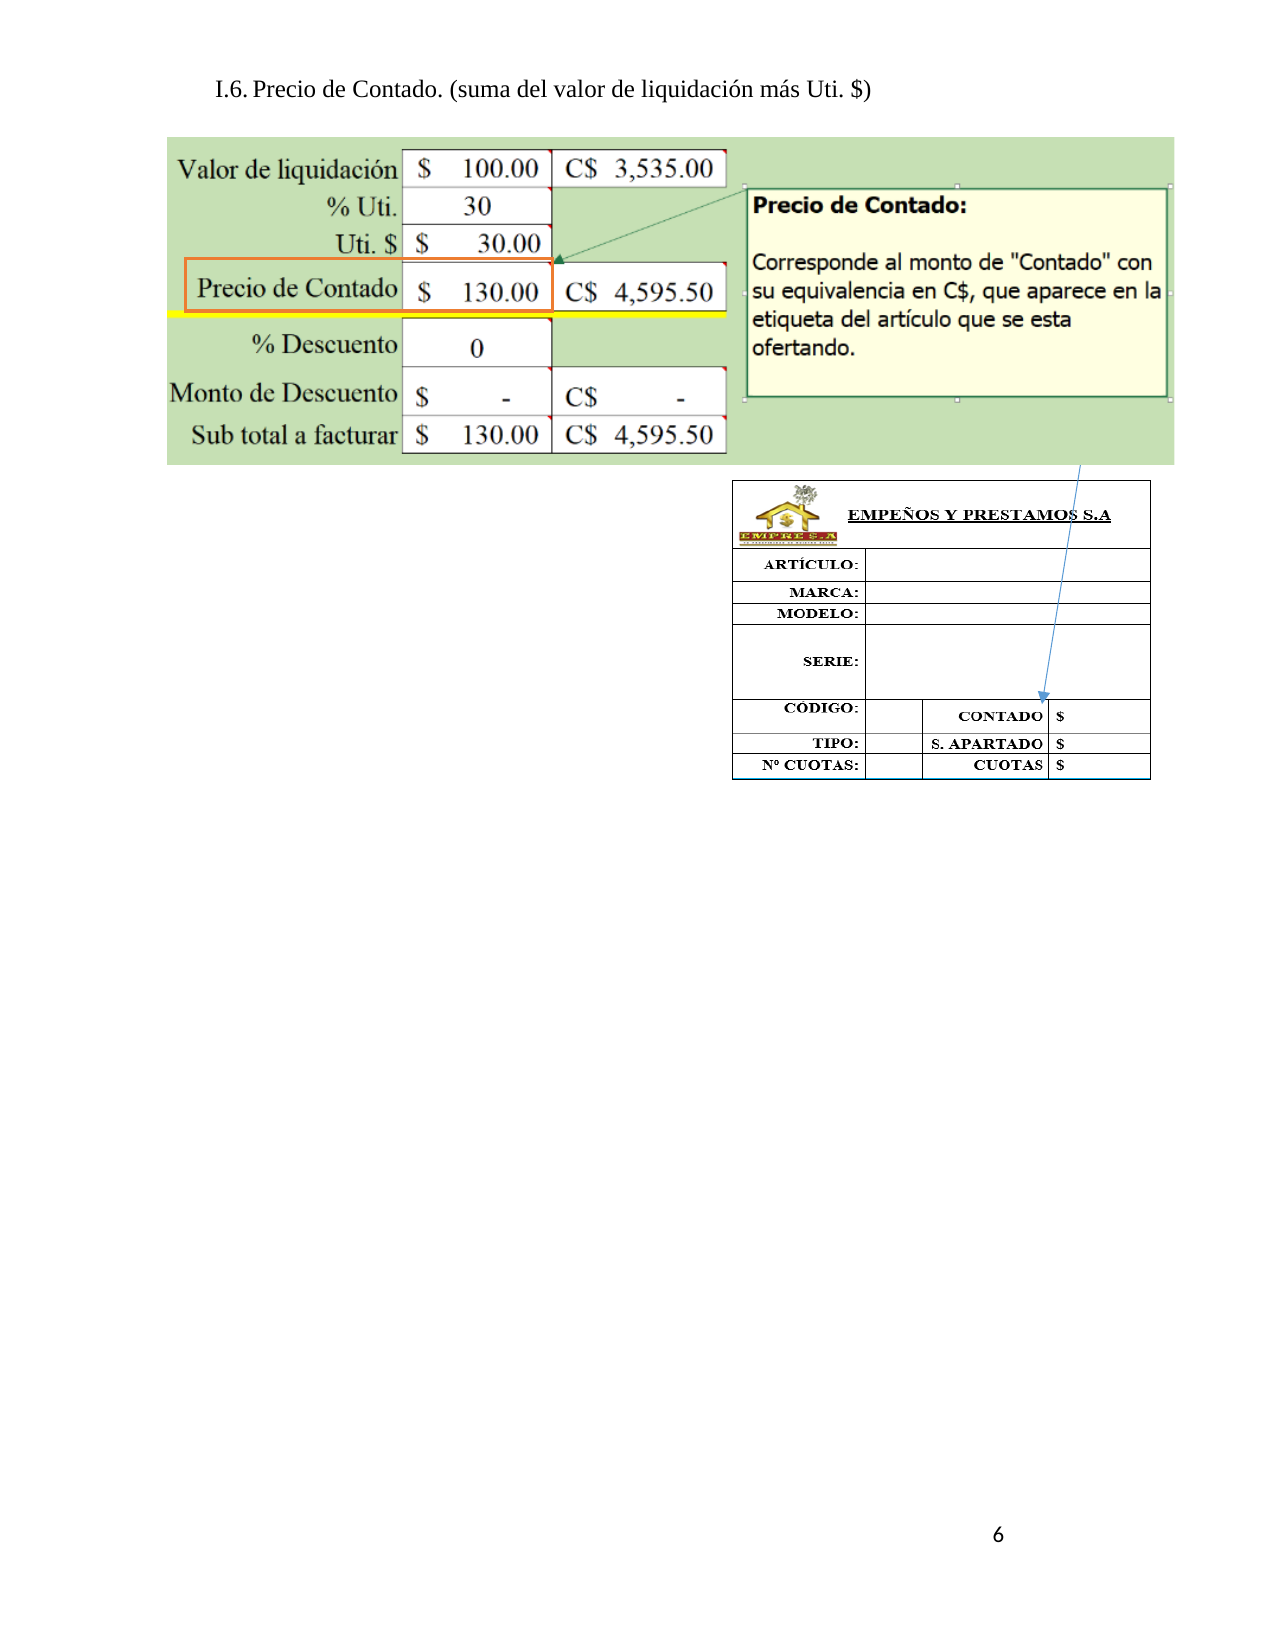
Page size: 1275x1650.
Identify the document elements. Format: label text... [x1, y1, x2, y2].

picture [167, 137, 1175, 797]
list Precio de Contado. (suma del valor de liquidación más Uti. $) [215, 74, 1004, 103]
